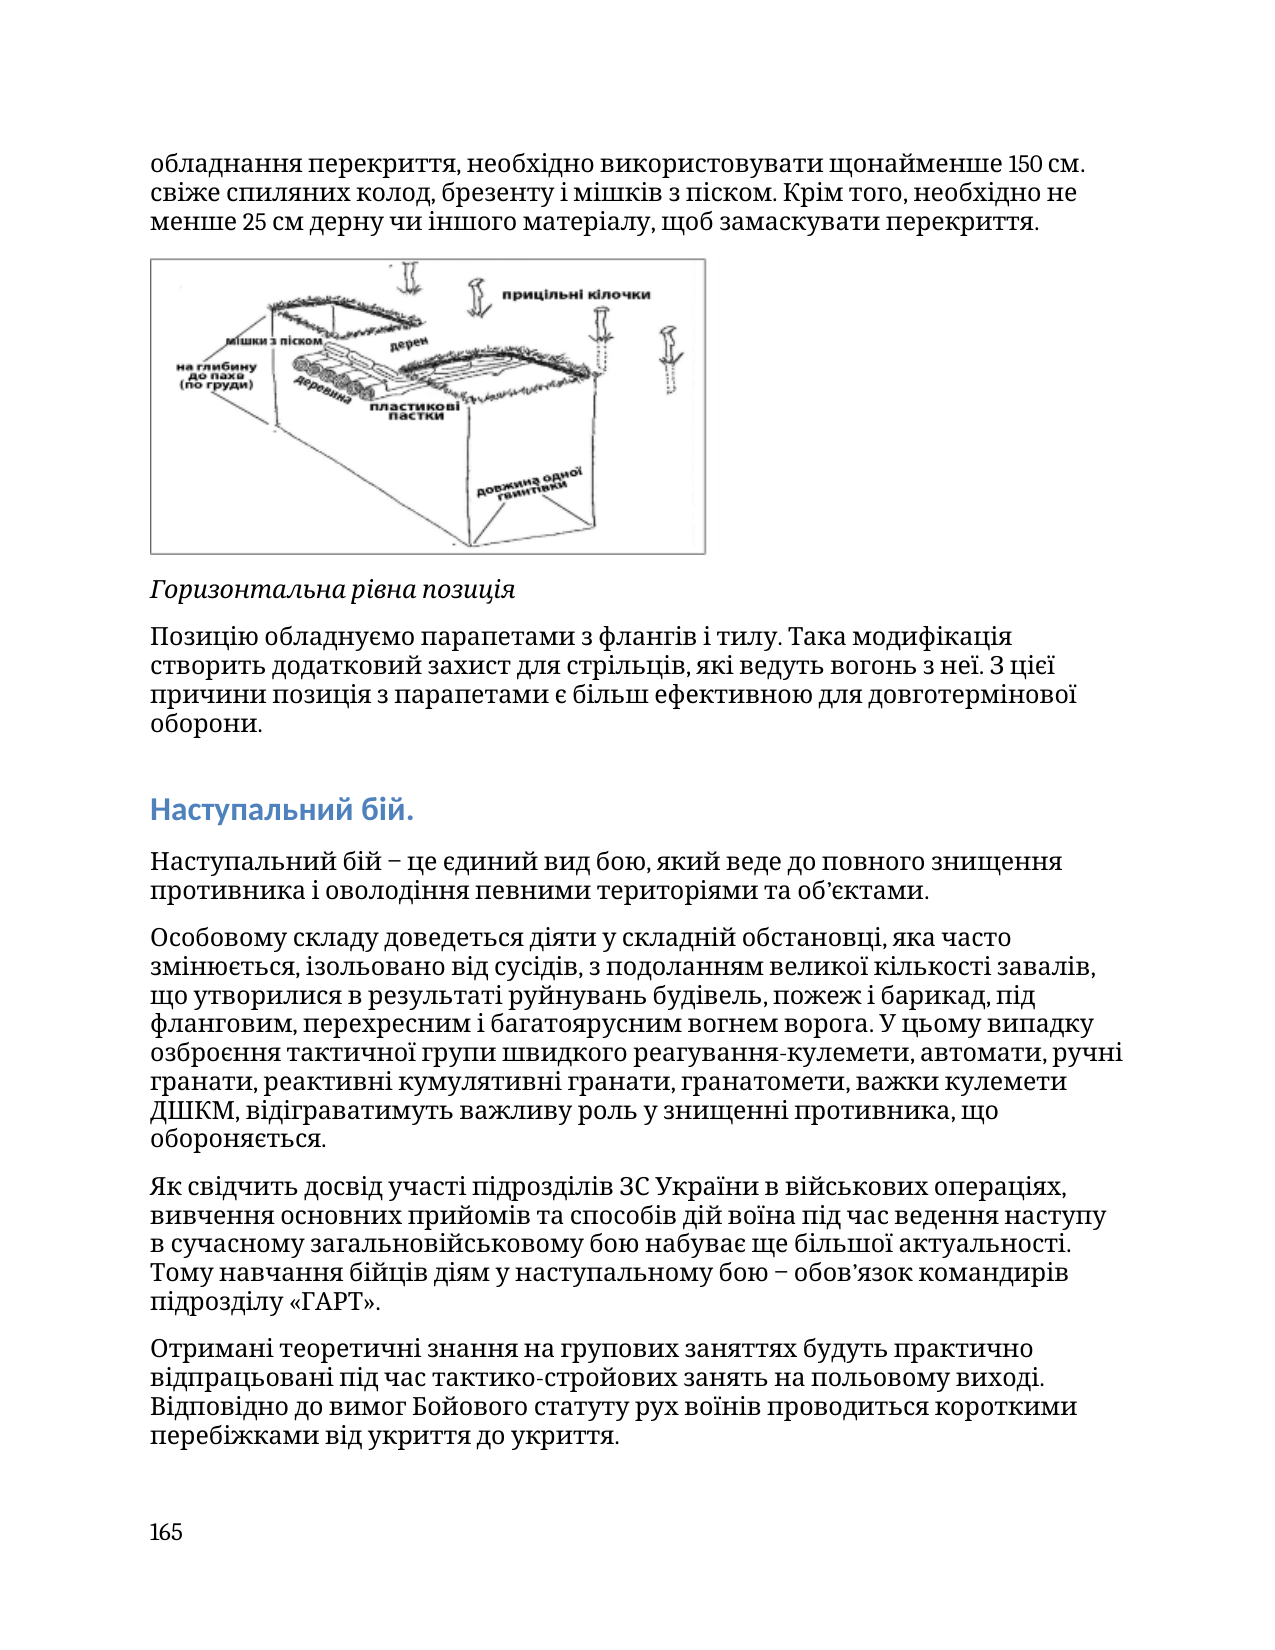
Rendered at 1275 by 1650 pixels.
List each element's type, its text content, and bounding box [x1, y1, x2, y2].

text Наступальний бій ‒ це єдиний вид бою, який веде до повного знищення противника і оволодіння певними територіями та об’єктами. [150, 848, 1125, 905]
subtitle Наступальний бій. [150, 788, 1125, 829]
text Особовому складу доведеться діяти у складній обстановці, яка часто змінюється, ізольовано від сусідів, з подоланням великої кількості завалів, що утворилися в результаті руйнувань будівель, пожеж і барикад, під фланговим, перехресним і багатоярусним вогнем ворога. У цьому випадку озброєння тактичної групи швидкого реагування-кулемети, автомати, ручні гранати, реактивні кумулятивні гранати, гранатомети, важки кулемети ДШКМ, відіграватимуть важливу роль у знищенні противника, що обороняється. [150, 924, 1125, 1154]
text Позицію обладнуємо парапетами з флангів і тилу. Така модифікація створить додатковий захист для стрільців, які ведуть вогонь з неї. З цієї причини позиція з парапетами є більш ефективною для довготермінової оборони. [150, 623, 1125, 738]
text Горизонтальна рівна позиція [150, 576, 1125, 604]
text Отримані теоретичні знання на групових заняттях будуть практично відпрацьовані під час тактико-стройових занять на польовому виході. Відповідно до вимог Бойового статуту рух воїнів проводиться короткими перебіжками від укриття до укриття. [150, 1335, 1125, 1450]
text Як свідчить досвід участі підрозділів ЗС України в військових операціях, вивчення основних прийомів та способів дій воїна під час ведення наступу в сучасному загальновійськовому бою набуває ще більшої актуальності. Тому навчання бійців діям у наступальному бою ‒ обов’язок командирів підрозділу «ГАРТ». [150, 1173, 1125, 1317]
picture [150, 255, 722, 555]
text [150, 150, 1125, 236]
